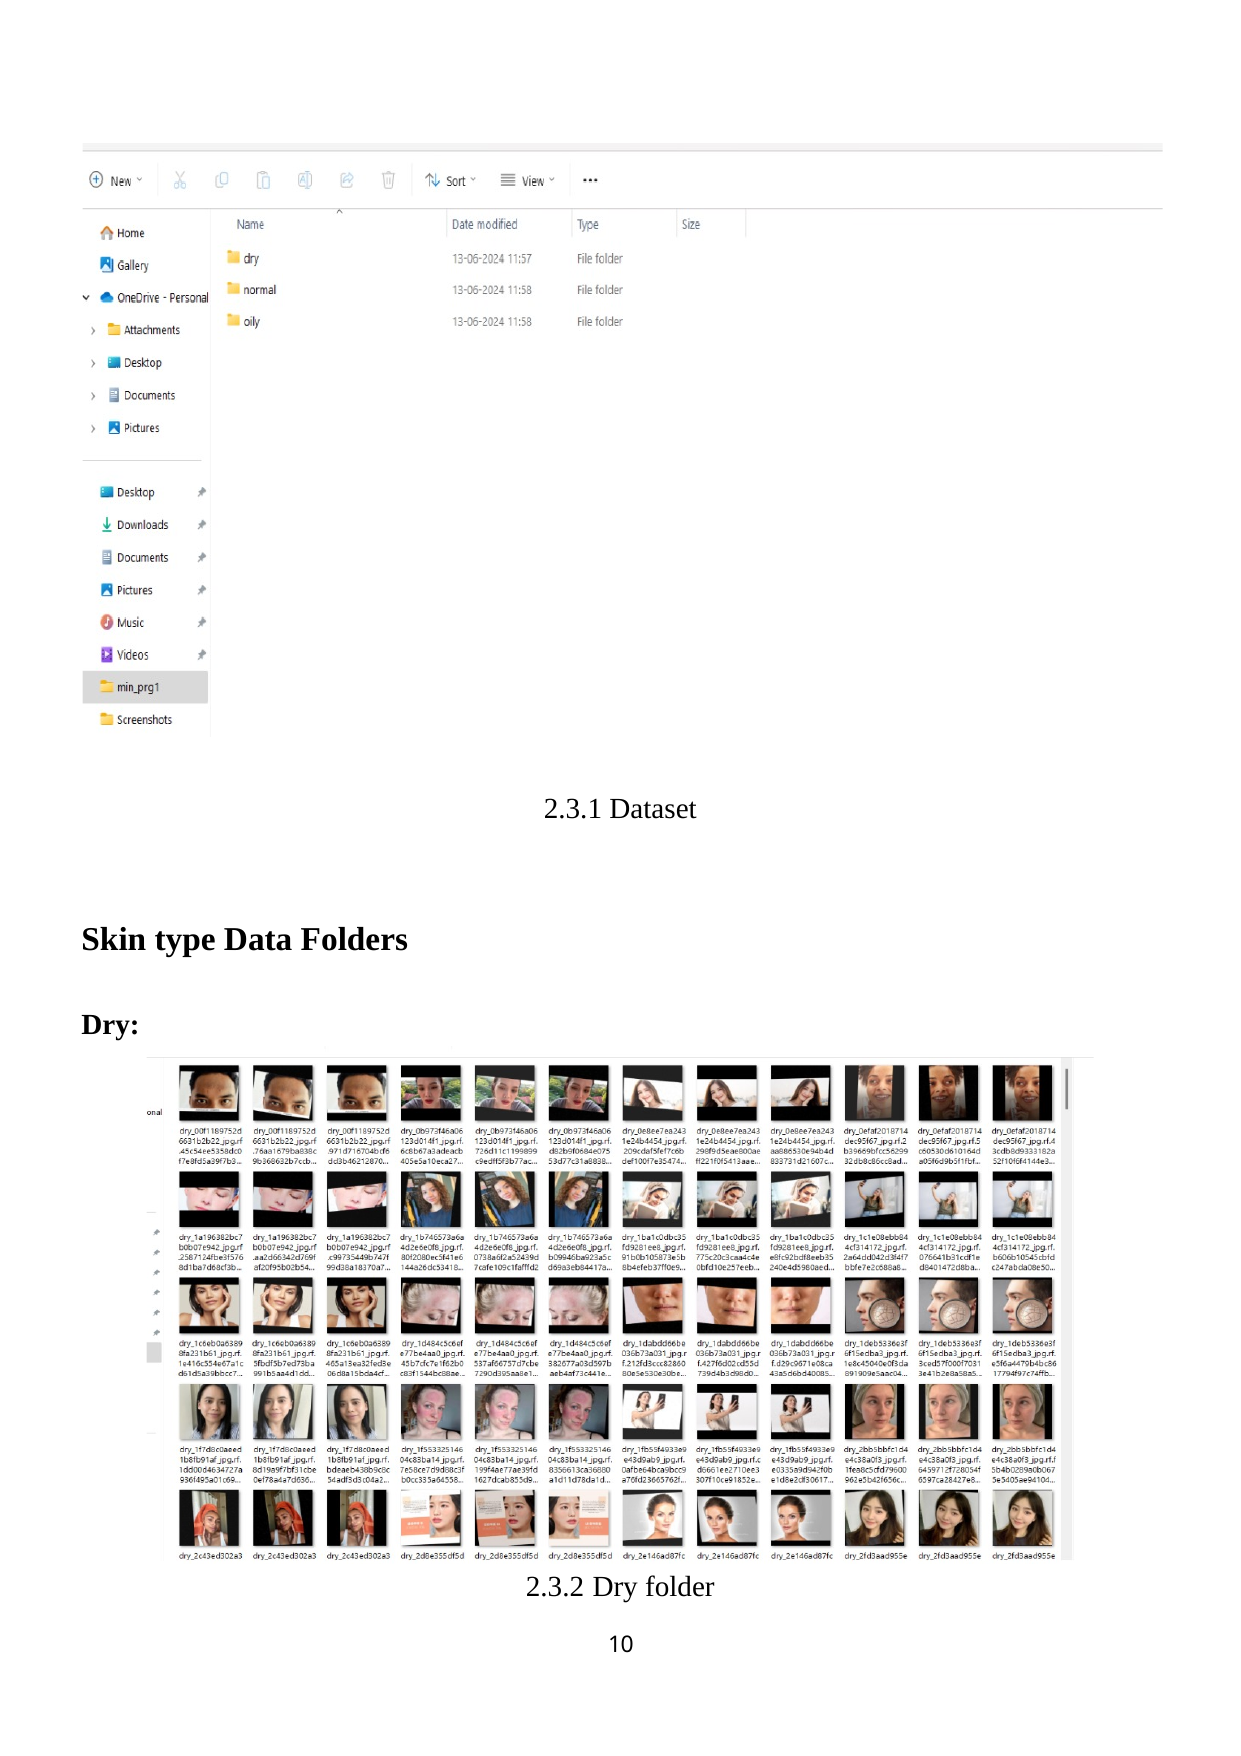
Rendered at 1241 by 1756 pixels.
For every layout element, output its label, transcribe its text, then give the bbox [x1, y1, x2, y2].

picture [146, 1046, 1094, 1564]
subtitle Skin type Data Folders [81, 919, 1159, 957]
subtitle 2.3.2 Dry folder [81, 1569, 1159, 1602]
subtitle Dry: [81, 1007, 1159, 1041]
subtitle 2.3.1 Dataset [81, 792, 1159, 825]
picture [82, 143, 1163, 737]
